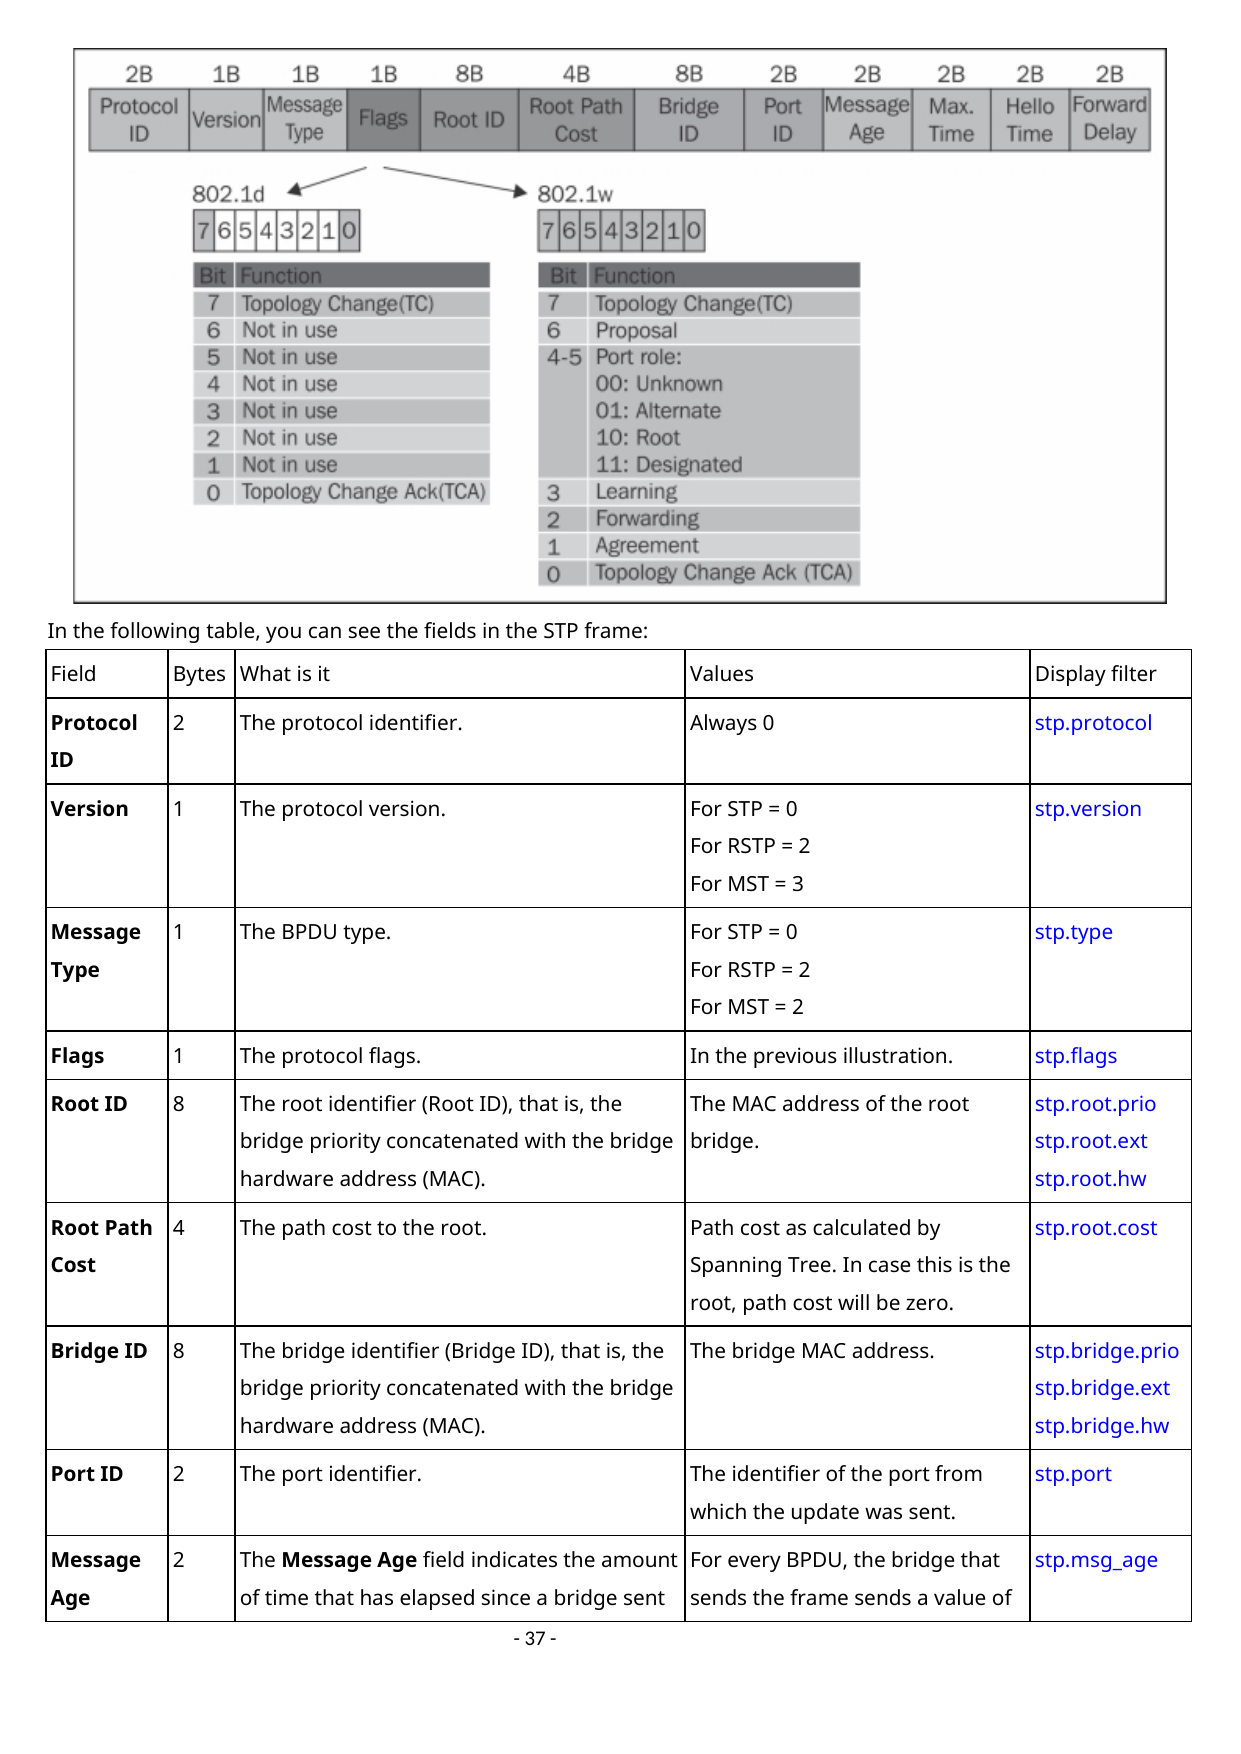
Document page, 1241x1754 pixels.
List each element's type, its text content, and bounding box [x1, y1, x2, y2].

table_cell The root identifier (Root ID), that is, the bridge priority concatenated with the bridge hardware address (MAC). [236, 1080, 684, 1202]
table_cell Root Path Cost [47, 1203, 167, 1325]
table_cell Always 0 [686, 699, 1029, 783]
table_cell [686, 1536, 1029, 1621]
table_cell stp.port [1031, 1450, 1191, 1535]
table_header Values [686, 650, 1029, 697]
table_cell Protocol ID [47, 699, 167, 783]
table_cell The port identifier. [236, 1450, 684, 1535]
table_cell The bridge MAC address. [686, 1327, 1029, 1449]
table_cell For STP = 0 For RSTP = 2 For MST = 3 [686, 785, 1029, 907]
table_cell 8 [169, 1080, 234, 1202]
table_cell stp.type [1031, 908, 1191, 1030]
picture [73, 48, 1167, 604]
table_cell Port ID [47, 1450, 167, 1535]
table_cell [236, 1536, 684, 1621]
table_cell 8 [169, 1327, 234, 1449]
table_cell 1 [169, 1032, 234, 1078]
table_cell Message Type [47, 908, 167, 1030]
table_cell 4 [169, 1203, 234, 1325]
table_cell Version [47, 785, 167, 907]
table_cell The MAC address of the root bridge. [686, 1080, 1029, 1202]
table_cell The path cost to the root. [236, 1203, 684, 1325]
table_cell The bridge identifier (Bridge ID), that is, the bridge priority concatenated with the bridge hardware address (MAC). [236, 1327, 684, 1449]
table_cell stp.root.prio stp.root.ext stp.root.hw [1031, 1080, 1191, 1202]
table_cell stp.protocol [1031, 699, 1191, 783]
table_cell 2 [169, 699, 234, 783]
table_cell stp.root.cost [1031, 1203, 1191, 1325]
table_cell stp.version [1031, 785, 1191, 907]
table_cell 2 [169, 1450, 234, 1535]
table_cell Root ID [47, 1080, 167, 1202]
table_cell Path cost as calculated by Spanning Tree. In case this is the root, path cost will be zero. [686, 1203, 1029, 1325]
table_header Display filter [1031, 650, 1191, 697]
table_cell Message Age [47, 1536, 167, 1621]
table_header Bytes [169, 650, 234, 697]
table_cell stp.bridge.prio stp.bridge.ext stp.bridge.hw [1031, 1327, 1191, 1449]
table_header Field [47, 650, 167, 697]
table_cell The protocol identifier. [236, 699, 684, 783]
table_cell Flags [47, 1032, 167, 1078]
text In the following table, you can see the fields in the STP frame: [47, 611, 1193, 649]
table_cell The protocol version. [236, 785, 684, 907]
table_cell stp.flags [1031, 1032, 1191, 1078]
table_cell 2 [169, 1536, 234, 1621]
table_cell The BPDU type. [236, 908, 684, 1030]
table_cell 1 [169, 908, 234, 1030]
table_cell The identifier of the port from which the update was sent. [686, 1450, 1029, 1535]
table_cell In the previous illustration. [686, 1032, 1029, 1078]
table_cell The protocol flags. [236, 1032, 684, 1078]
table_cell Bridge ID [47, 1327, 167, 1449]
table_cell For STP = 0 For RSTP = 2 For MST = 2 [686, 908, 1029, 1030]
table_cell stp.msg_age [1031, 1536, 1191, 1621]
table_cell 1 [169, 785, 234, 907]
table_header What is it [236, 650, 684, 697]
